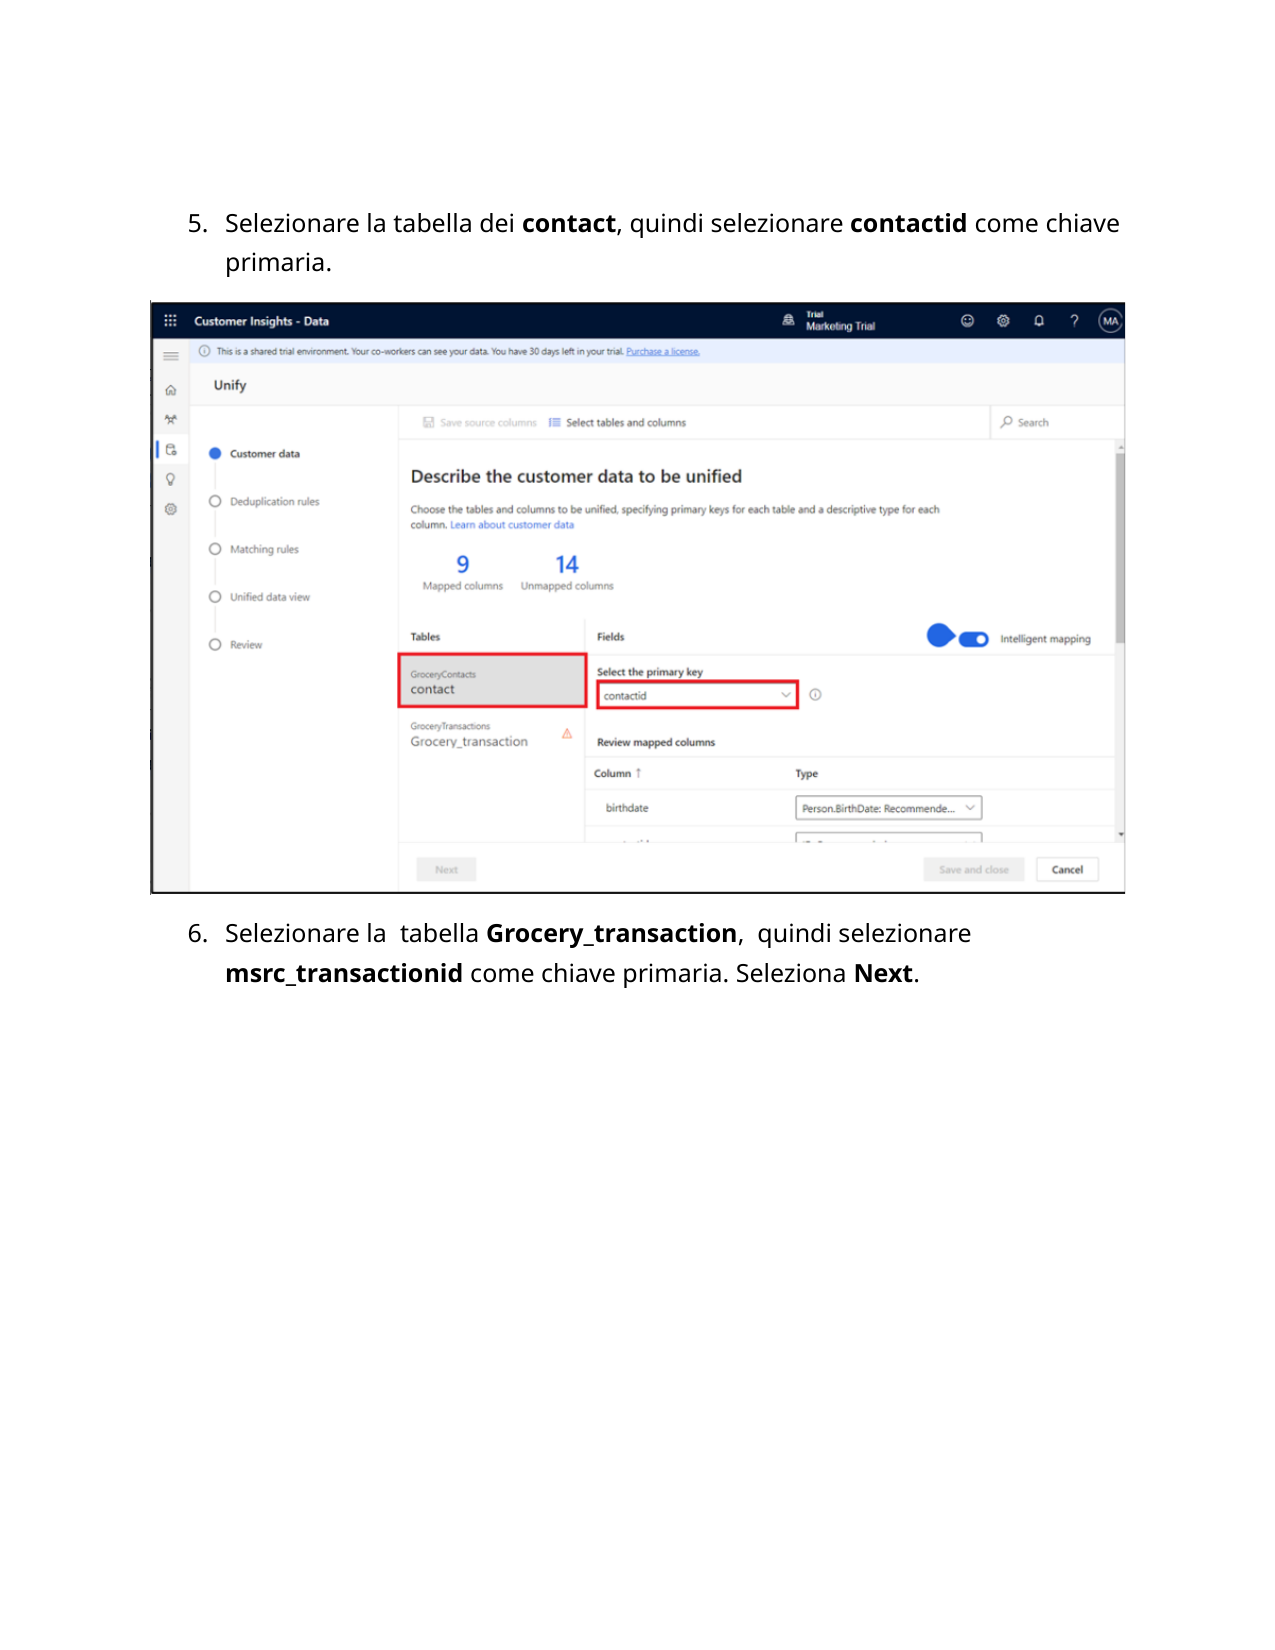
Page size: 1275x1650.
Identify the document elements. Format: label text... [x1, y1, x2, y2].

list Selezionare la tabella Grocery_transaction, quindi selezionare msrc_transactionid come chiave primaria. Seleziona Next. [187, 916, 1125, 989]
list Selezionare la tabella dei contact, quindi selezionare contactid come chiave primaria. [187, 206, 1125, 279]
picture [150, 300, 1125, 895]
